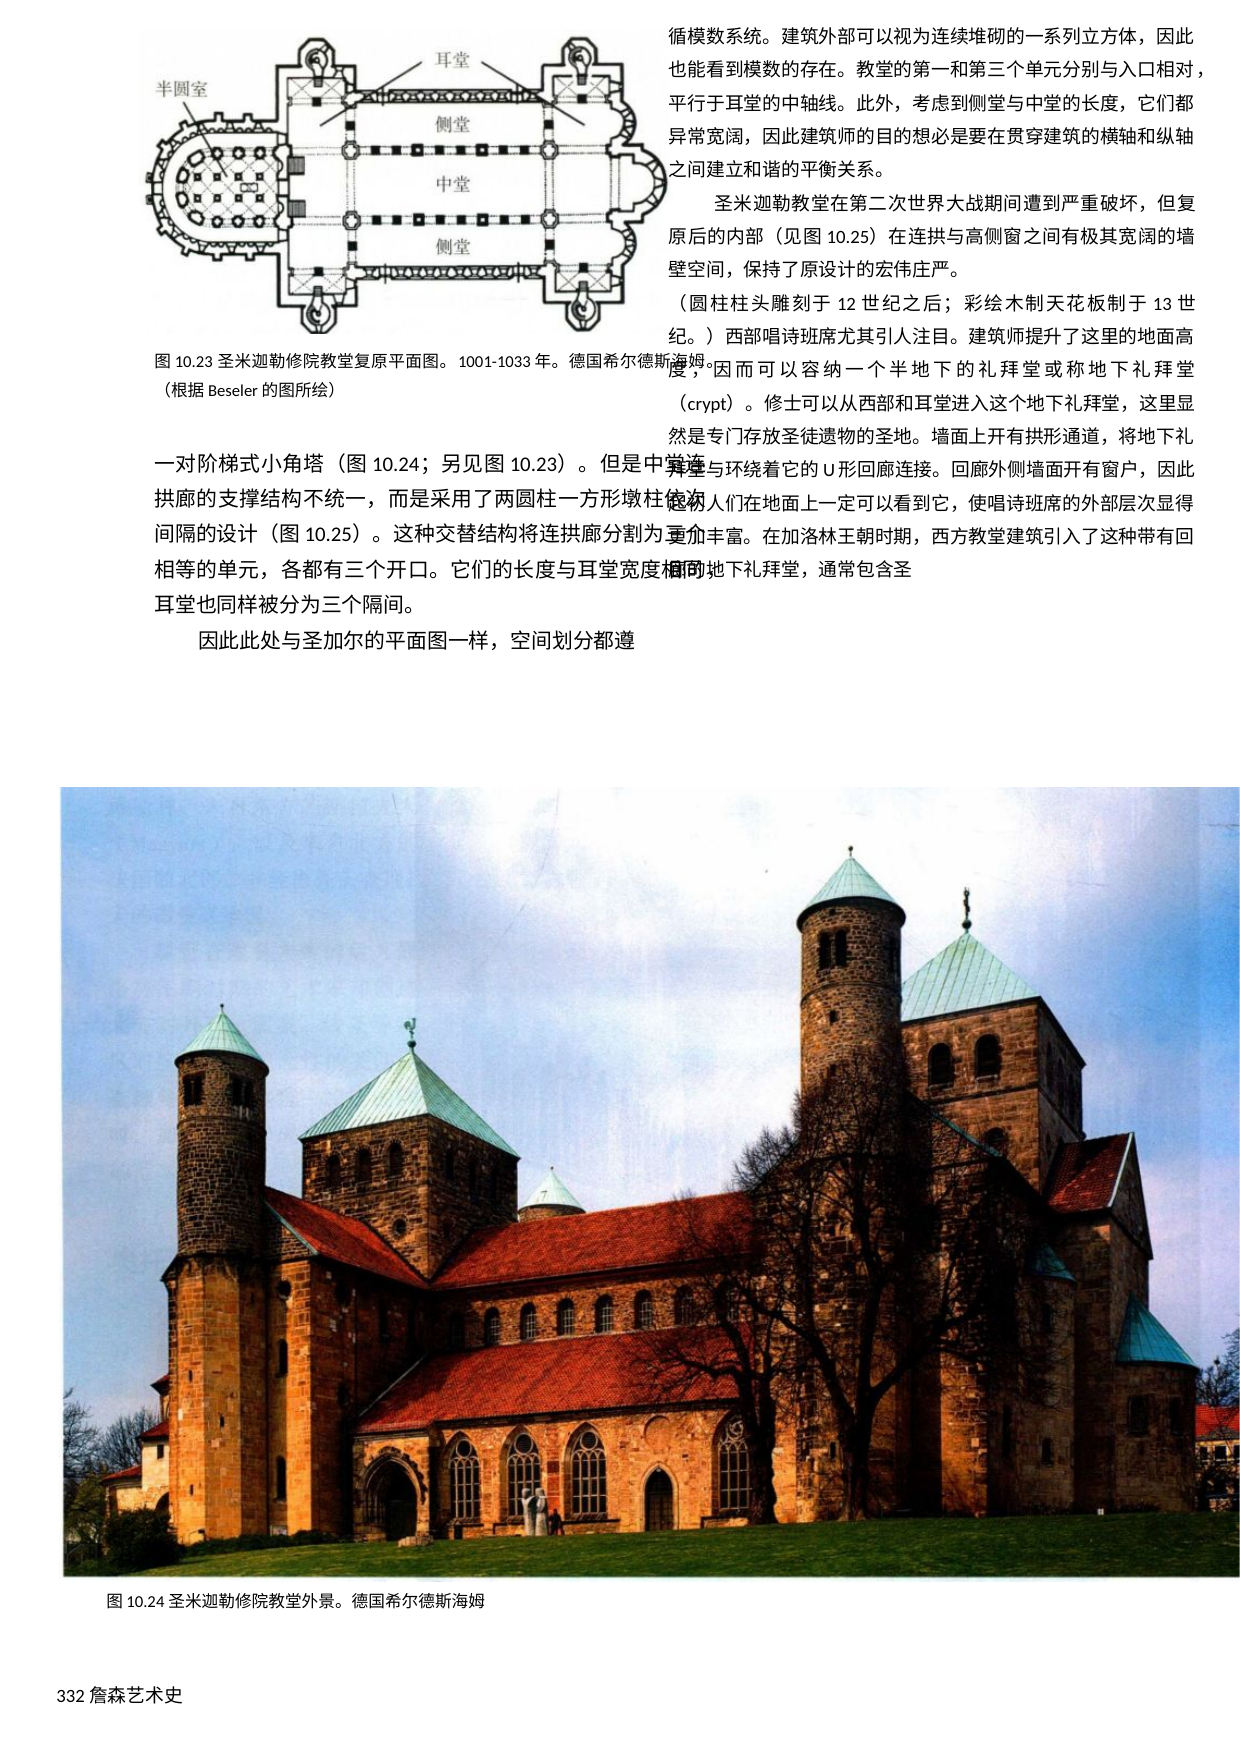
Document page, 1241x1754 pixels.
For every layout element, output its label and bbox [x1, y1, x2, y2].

picture [58, 787, 1240, 1582]
picture [138, 29, 674, 334]
